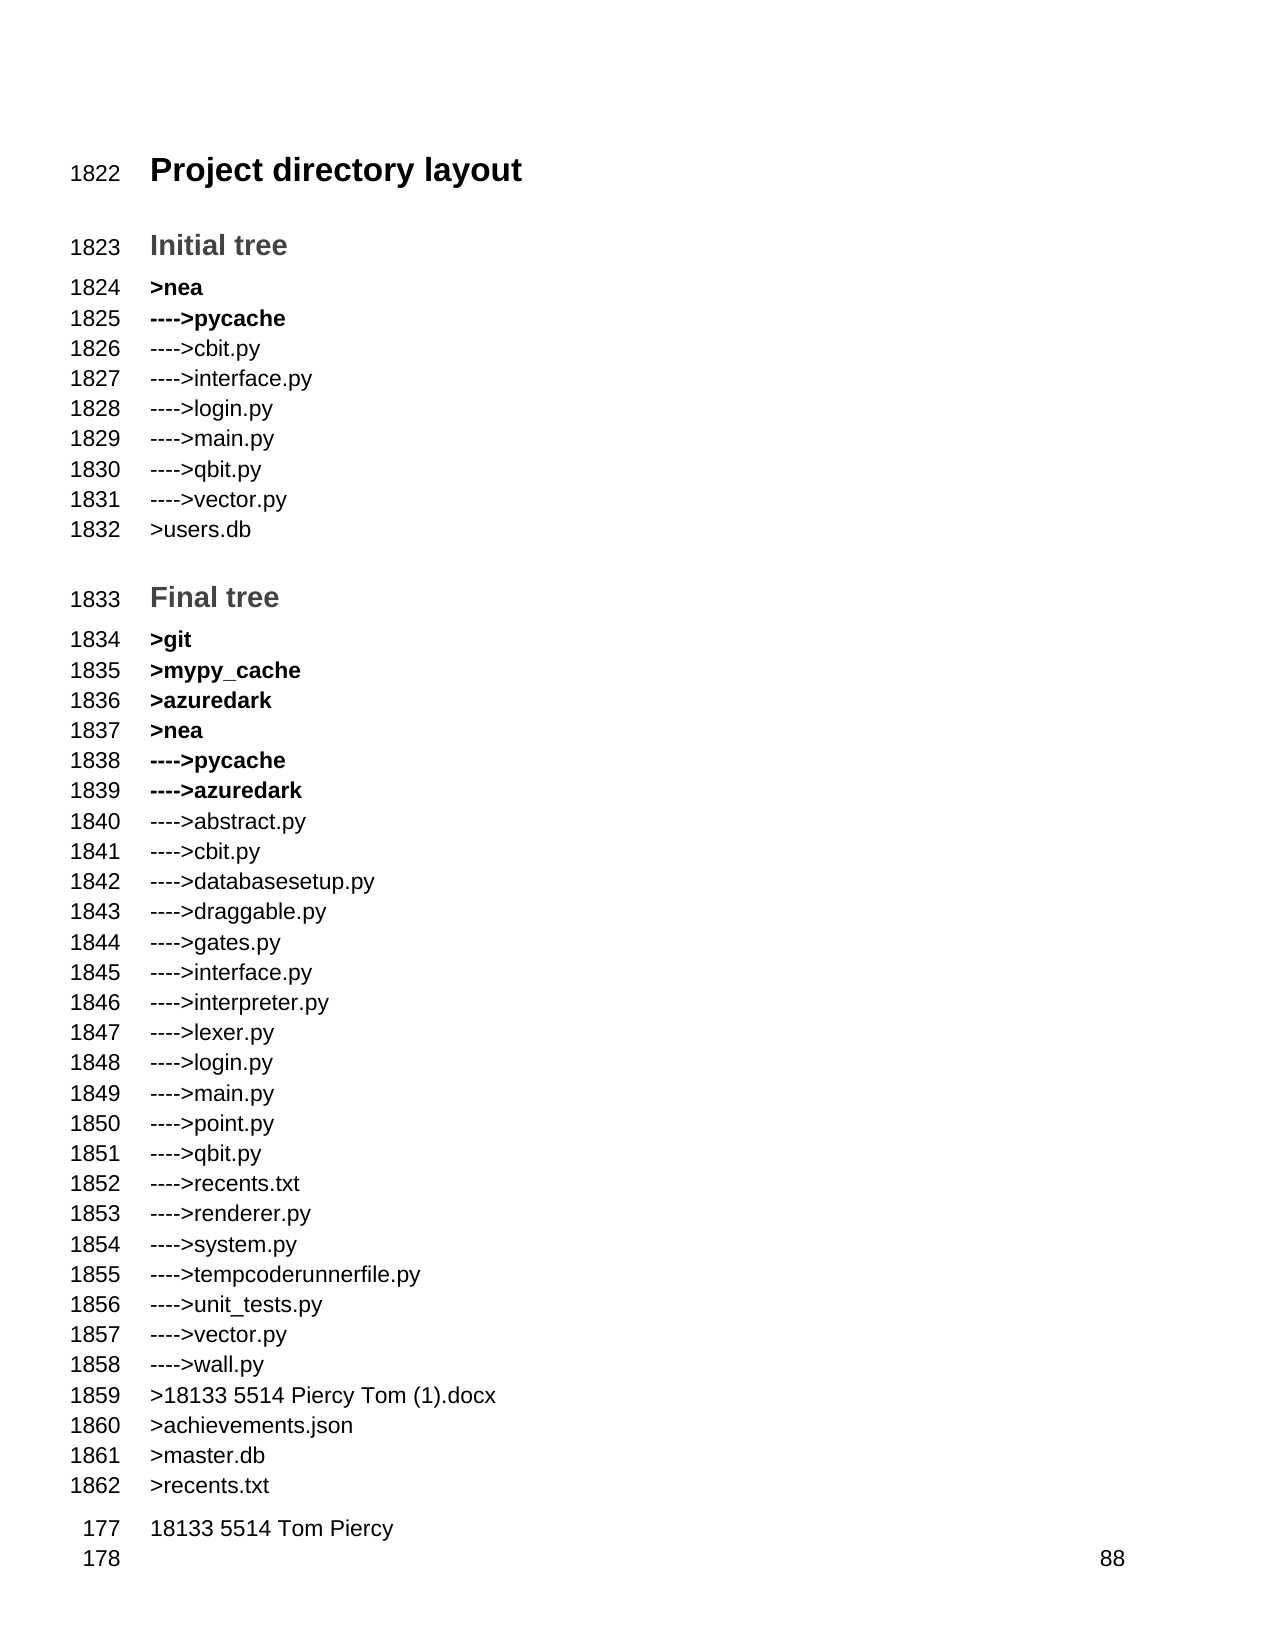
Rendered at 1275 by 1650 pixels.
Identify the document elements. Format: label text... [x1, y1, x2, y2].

text ---->recents.txt [150, 1170, 1125, 1197]
text ---->cbit.py [150, 838, 1125, 864]
text ---->qbit.py [150, 1140, 1125, 1166]
text >users.db [150, 516, 1125, 542]
subtitle Final tree [150, 579, 1125, 613]
text >mypy_cache [150, 657, 1125, 683]
text ---->draggable.py [150, 898, 1125, 925]
text ---->login.py [150, 395, 1125, 422]
text ---->databasesetup.py [150, 868, 1125, 894]
subtitle Initial tree [150, 227, 1125, 261]
text ---->pycache [150, 747, 1125, 774]
text ---->qbit.py [150, 456, 1125, 482]
text ---->login.py [150, 1049, 1125, 1076]
text ---->main.py [150, 425, 1125, 452]
subtitle Project directory layout [150, 150, 1125, 188]
text ---->tempcoderunnerfile.py [150, 1261, 1125, 1287]
text ---->interpreter.py [150, 989, 1125, 1015]
text ---->interface.py [150, 365, 1125, 391]
text >18133 5514 Piercy Tom (1).docx [150, 1382, 1125, 1408]
text ---->vector.py [150, 486, 1125, 512]
text ---->main.py [150, 1079, 1125, 1106]
text ---->vector.py [150, 1321, 1125, 1348]
text >git [150, 626, 1125, 653]
text ---->wall.py [150, 1351, 1125, 1378]
text ---->renderer.py [150, 1200, 1125, 1227]
text >azuredark [150, 687, 1125, 713]
text ---->interface.py [150, 959, 1125, 985]
text ---->abstract.py [150, 808, 1125, 834]
text >nea [150, 274, 1125, 301]
text ---->pycache [150, 304, 1125, 331]
text >recents.txt [150, 1472, 1125, 1499]
text ---->azuredark [150, 777, 1125, 804]
text ---->point.py [150, 1110, 1125, 1136]
text >achievements.json >master.db [150, 1412, 1125, 1468]
text ---->system.py [150, 1231, 1125, 1257]
text ---->gates.py [150, 928, 1125, 955]
text ---->lexer.py [150, 1019, 1125, 1046]
text ---->unit_tests.py [150, 1291, 1125, 1317]
text >nea [150, 717, 1125, 743]
text ---->cbit.py [150, 335, 1125, 361]
